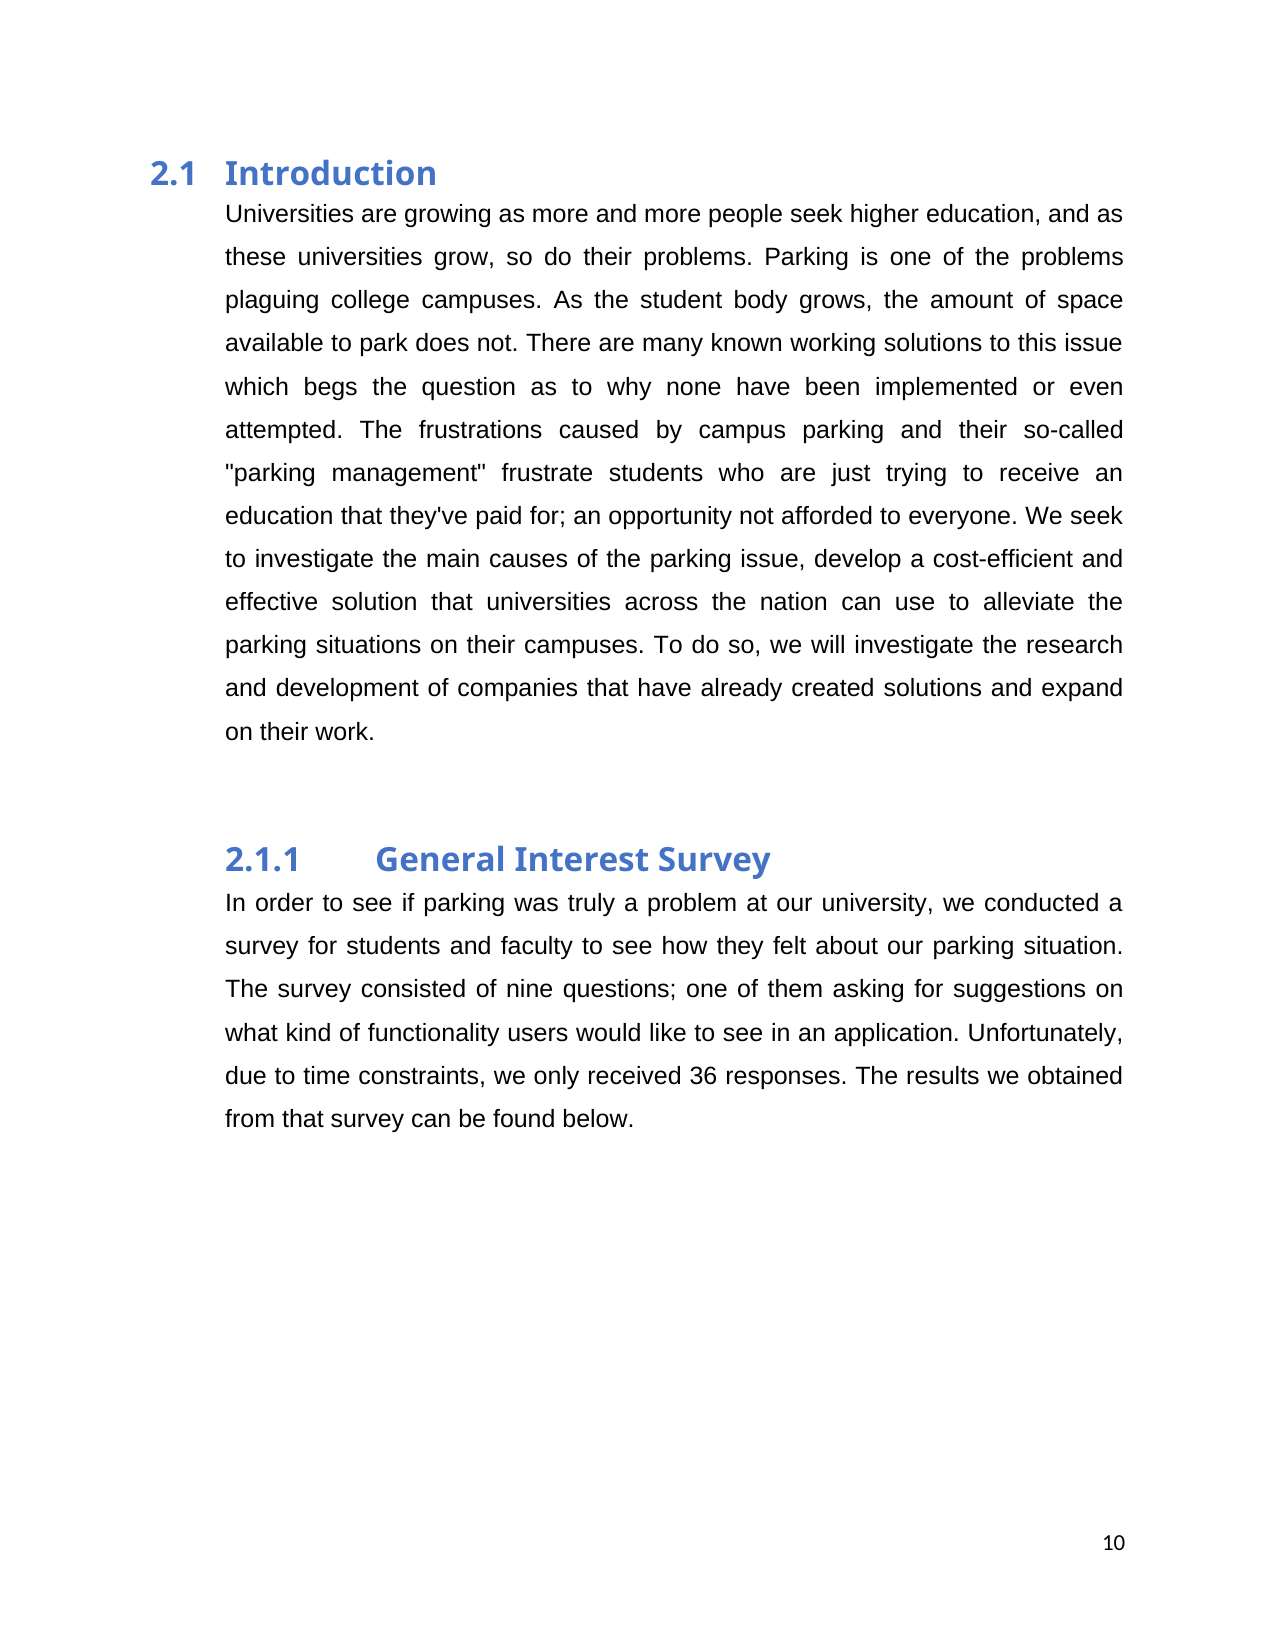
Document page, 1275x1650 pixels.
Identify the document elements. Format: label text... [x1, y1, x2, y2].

text 2.1 Introduction [150, 150, 1125, 195]
text 2.1.1 General Interest Survey [150, 836, 1125, 881]
text In order to see if parking was truly a problem at our university, we conducted a survey for students and faculty to see how they felt about our parking situation. The survey consisted of nine questions; one of them asking for suggestions on what kind of functionality users would like to see in an application. Unfortunately, due to time constraints, we only received 36 responses. The results we obtained from that survey can be found below. [225, 888, 1125, 1133]
text Universities are growing as more and more people seek higher education, and as these universities grow, so do their problems. Parking is one of the problems plaguing college campuses. As the student body grows, the amount of space available to park does not. There are many known working solutions to this issue which begs the question as to why none have been implemented or even attempted. The frustrations caused by campus parking and their so-called "parking management" frustrate students who are just trying to receive an education that they've paid for; an opportunity not afforded to everyone. We seek to investigate the main causes of the parking issue, develop a cost-efficient and effective solution that universities across the nation can use to alleviate the parking situations on their campuses. To do so, we will investigate the research and development of companies that have already created solutions and expand on their work. [225, 199, 1125, 745]
